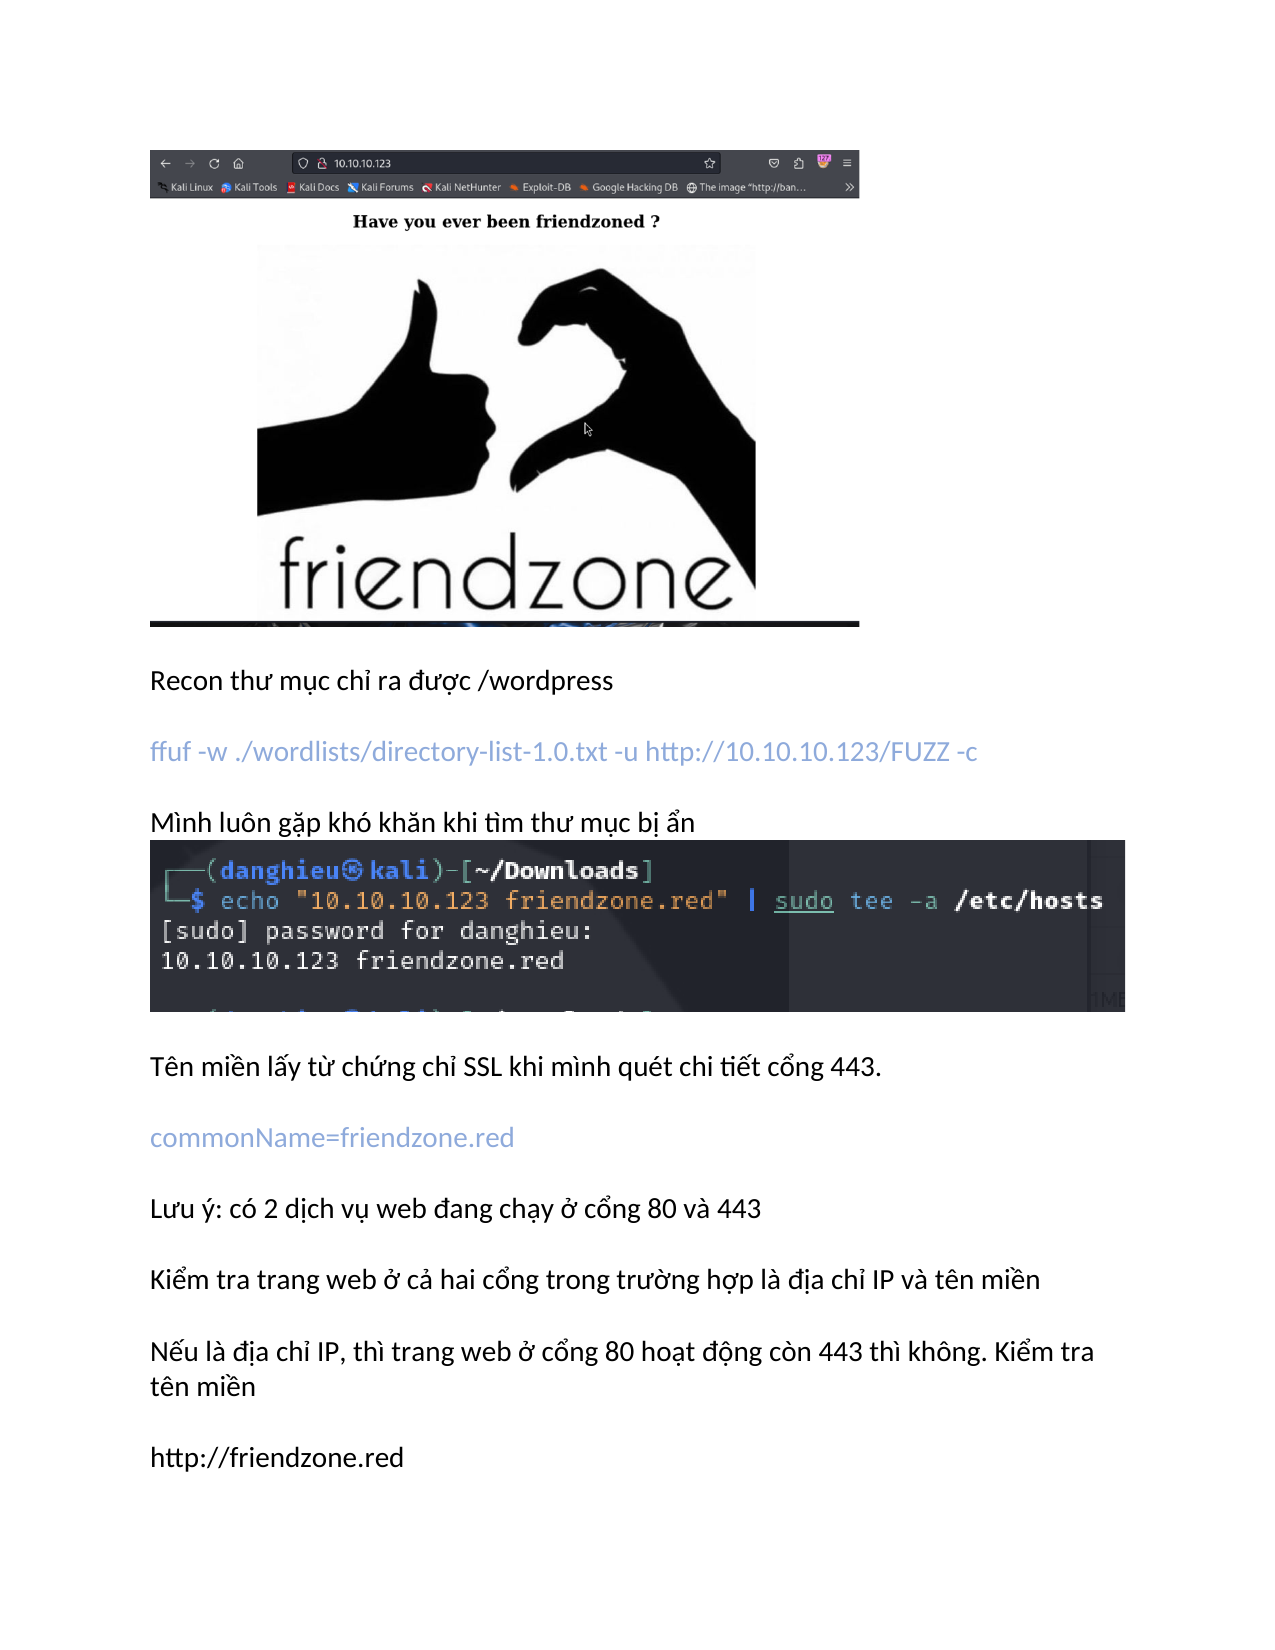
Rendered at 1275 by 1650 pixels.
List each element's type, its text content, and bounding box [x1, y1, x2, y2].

text Recon thư mục chỉ ra được /wordpress [150, 662, 1125, 697]
text Mình luôn gặp khó khăn khi tìm thư mục bị ẩn [150, 804, 1125, 840]
text Lưu ý: có 2 dịch vụ web đang chạy ở cổng 80 và 443 [150, 1190, 1125, 1226]
picture [150, 150, 860, 627]
text Nếu là địa chỉ IP, thì trang web ở cổng 80 hoạt động còn 443 thì không. Kiểm tra tên miền [150, 1333, 1125, 1404]
text Tên miền lấy từ chứng chỉ SSL khi mình quét chi tiết cổng 443. [150, 1048, 1125, 1083]
text ffuf -w ./wordlists/directory-list-1.0.txt -u http://10.10.10.123/FUZZ -c [150, 733, 1125, 769]
text http://friendzone.red [150, 1439, 1125, 1475]
text commonName=friendzone.red [150, 1119, 1125, 1154]
text Kiểm tra trang web ở cả hai cổng trong trường hợp là địa chỉ IP và tên miền [150, 1261, 1125, 1297]
picture [150, 840, 1125, 1012]
